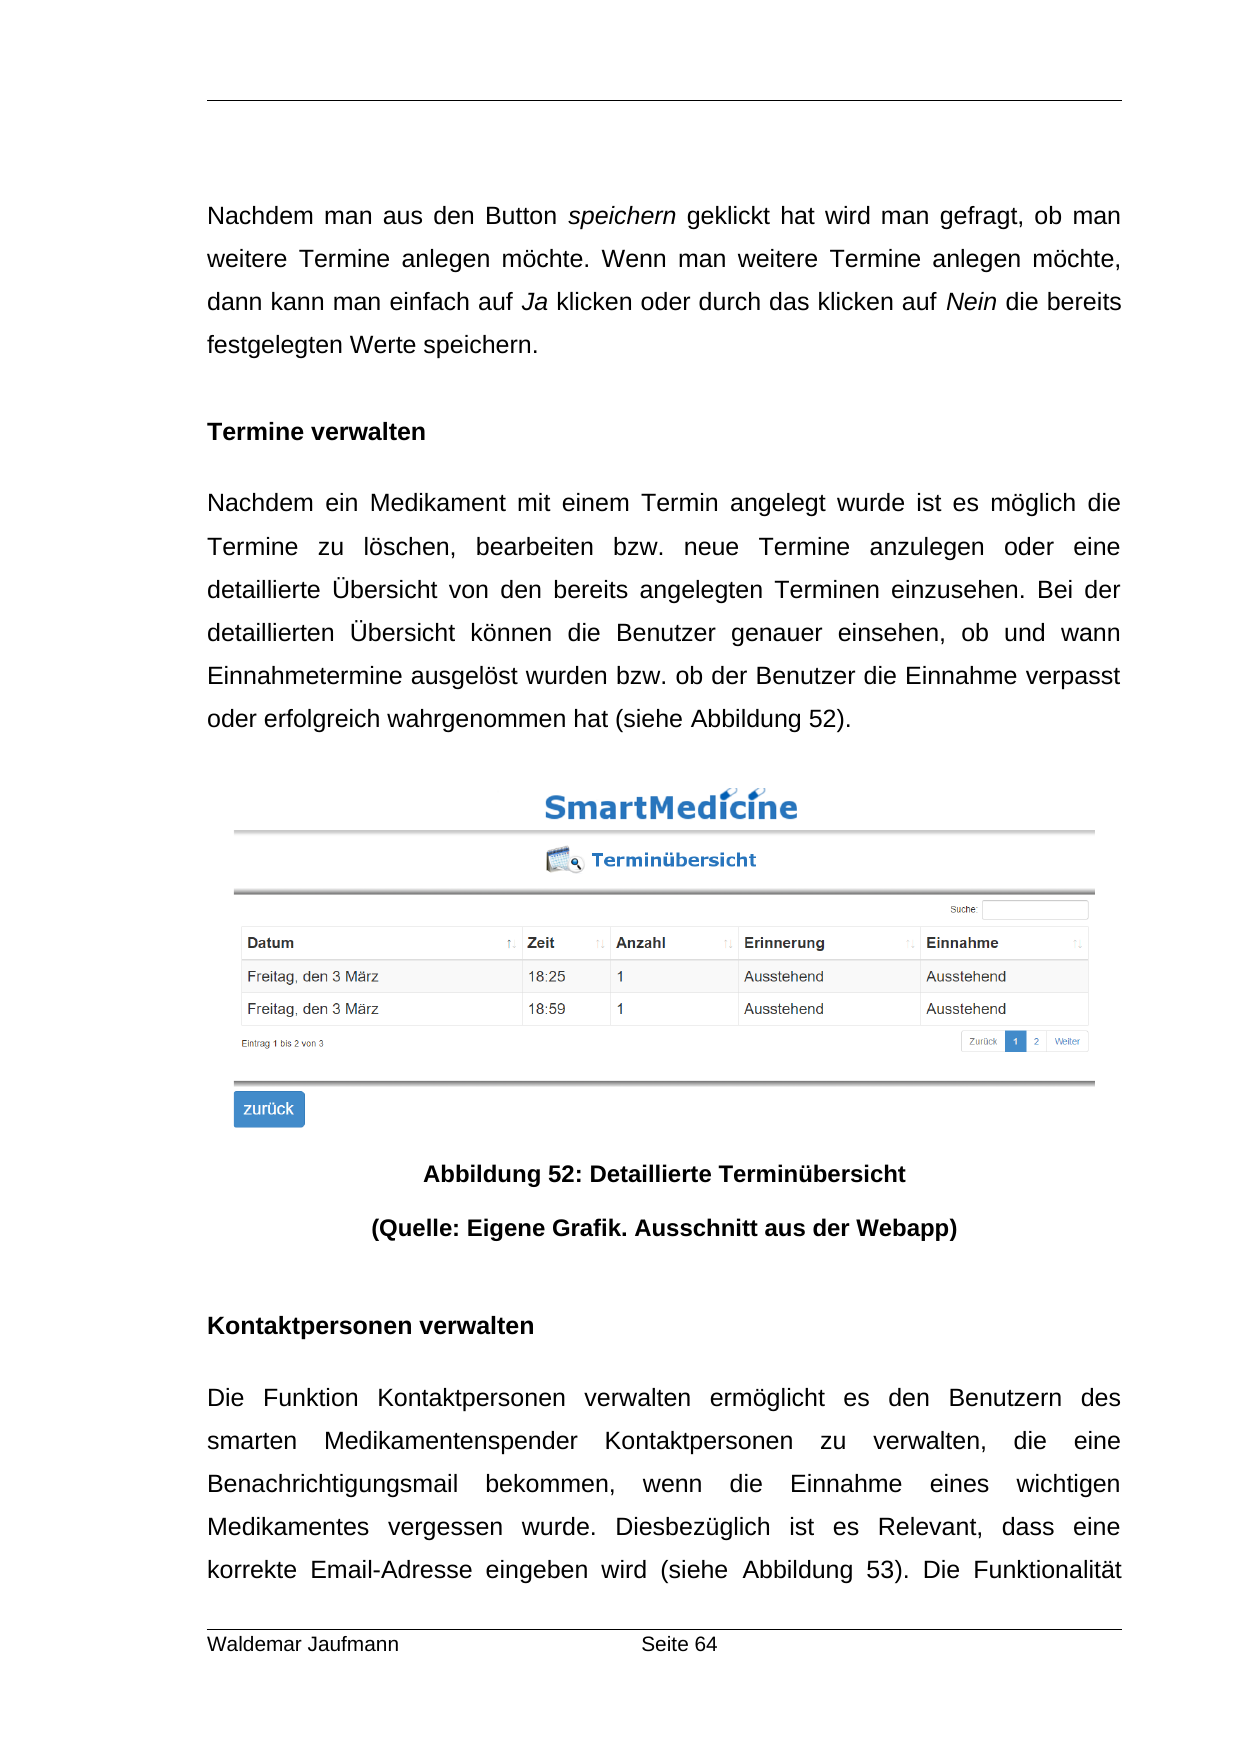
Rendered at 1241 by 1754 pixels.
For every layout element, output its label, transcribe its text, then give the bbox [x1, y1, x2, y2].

text Kontaktpersonen verwalten [207, 1311, 1122, 1339]
text (Quelle: Eigene Grafik. Ausschnitt aus der Webapp) [207, 1214, 1122, 1241]
text Termine verwalten [207, 416, 1122, 445]
text Nachdem ein Medikament mit einem Termin angelegt wurde ist es möglich die Termine zu löschen, bearbeiten bzw. neue Termine anzulegen oder eine detaillierte Übersicht von den bereits angelegten Terminen einzusehen. Bei der detaillierten Übersicht können die Benutzer genauer einsehen, ob und wann Einnahmetermine ausgelöst wurden bzw. ob der Benutzer die Einnahme verpasst oder erfolgreich wahrgenommen hat (siehe Abbildung 52). [207, 488, 1122, 733]
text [207, 1383, 1122, 1584]
picture [233, 788, 1095, 1134]
text Abbildung 52: Detaillierte Terminübersicht [207, 1160, 1122, 1188]
text Nachdem man aus den Button speichern geklickt hat wird man gefragt, ob man weitere Termine anlegen möchte. Wenn man weitere Termine anlegen möchte, dann kann man einfach auf Ja klicken oder durch das klicken auf Nein die bereits festgelegten Werte speichern. [207, 201, 1122, 359]
